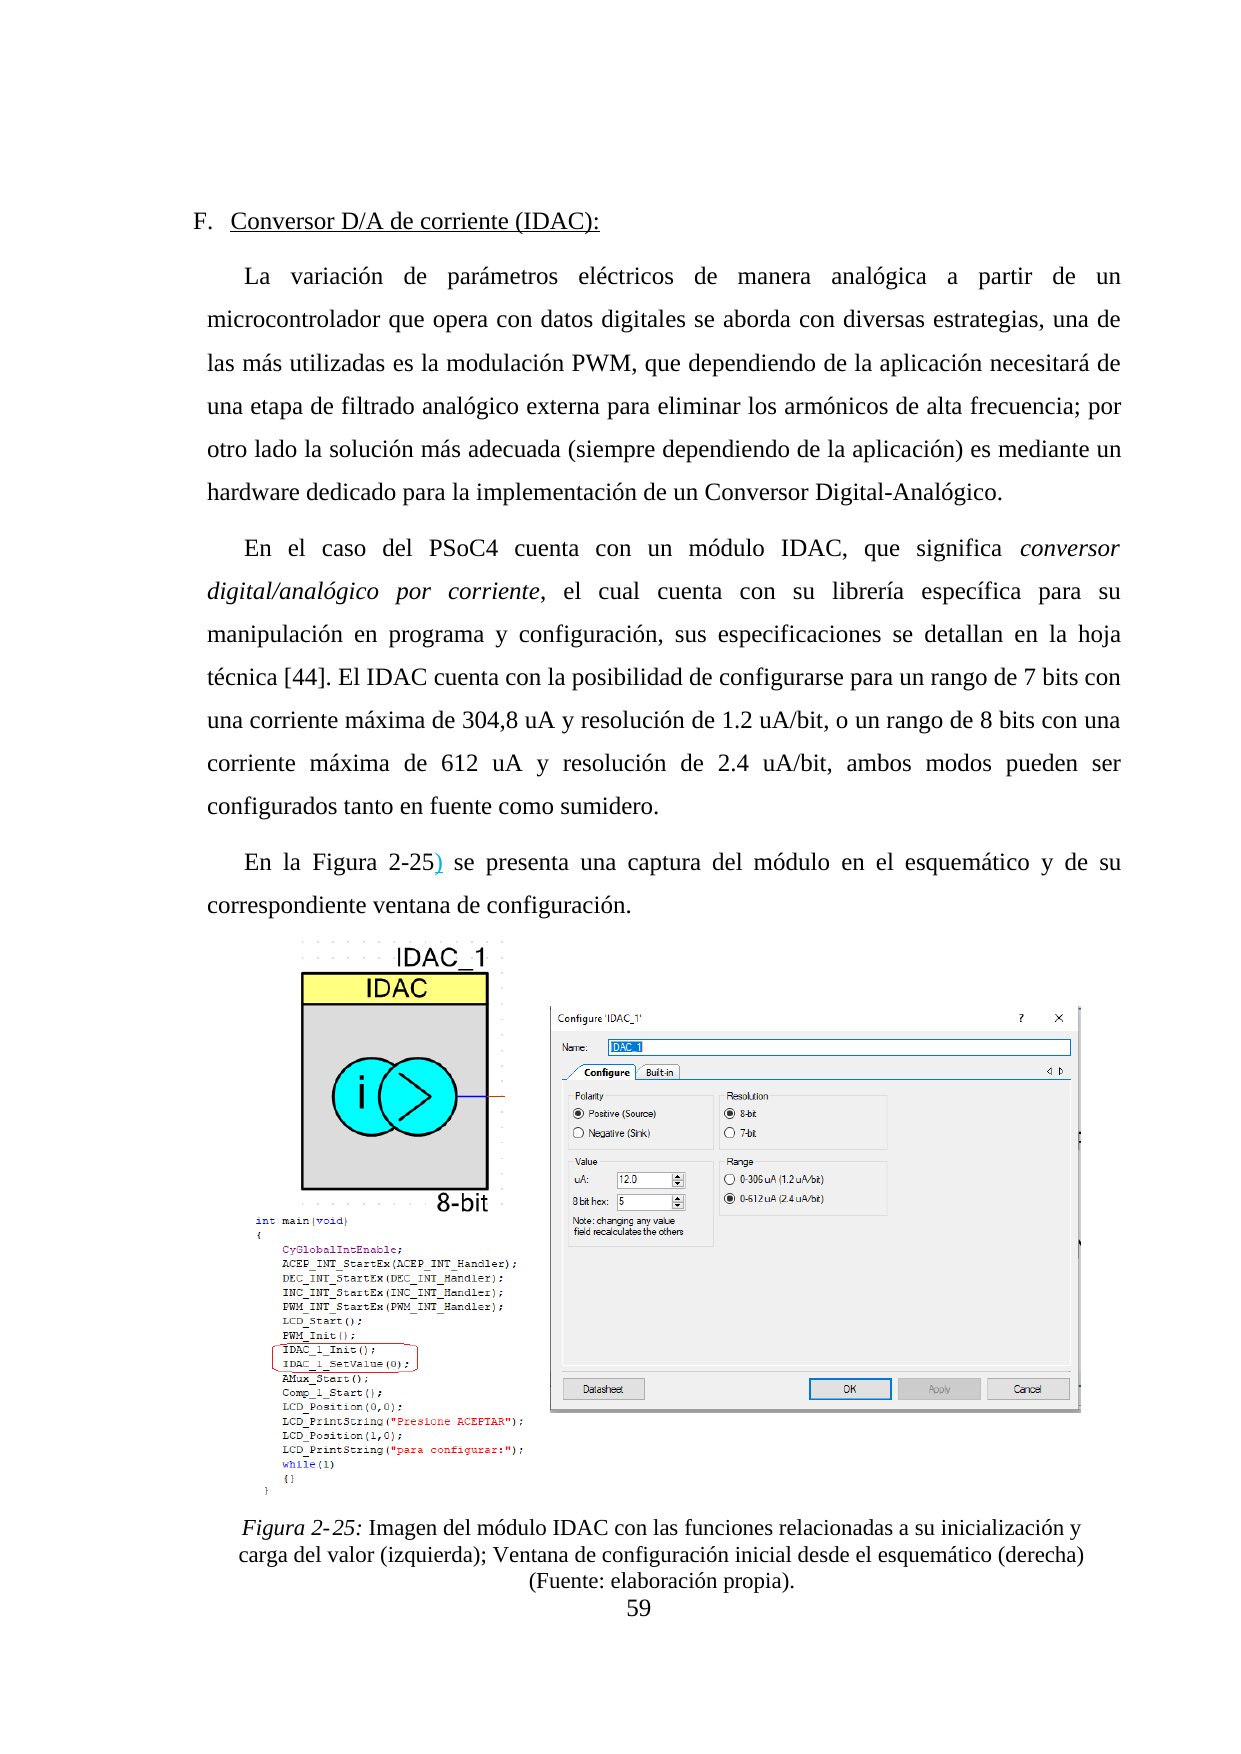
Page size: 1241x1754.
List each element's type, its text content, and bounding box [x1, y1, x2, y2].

list Conversor D/A de corriente (IDAC): [193, 206, 1122, 234]
text La variación de parámetros eléctricos de manera analógica a partir de un microcontrolador que opera con datos digitales se aborda con diversas estrategias, una de las más utilizadas es la modulación PWM, que dependiendo de la aplicación necesitará de una etapa de filtrado analógico externa para eliminar los armónicos de alta frecuencia; por otro lado la solución más adecuada (siempre dependiendo de la aplicación) es mediante un hardware dedicado para la implementación de un Conversor Digital-Analógico. [207, 261, 1122, 506]
picture [229, 924, 1094, 1505]
text En el caso del PSoC4 cuenta con un módulo IDAC, que significa conversor digital/analógico por corriente, el cual cuenta con su librería específica para su manipulación en programa y configuración, sus especificaciones se detallan en la hoja técnica [44]. El IDAC cuenta con la posibilidad de configurarse para un rango de 7 bits con una corriente máxima de 304,8 uA y resolución de 1.2 uA/bit, o un rango de 8 bits con una corriente máxima de 612 uA y resolución de 2.4 uA/bit, ambos modos pueden ser configurados tanto en fuente como sumidero. [207, 533, 1122, 820]
